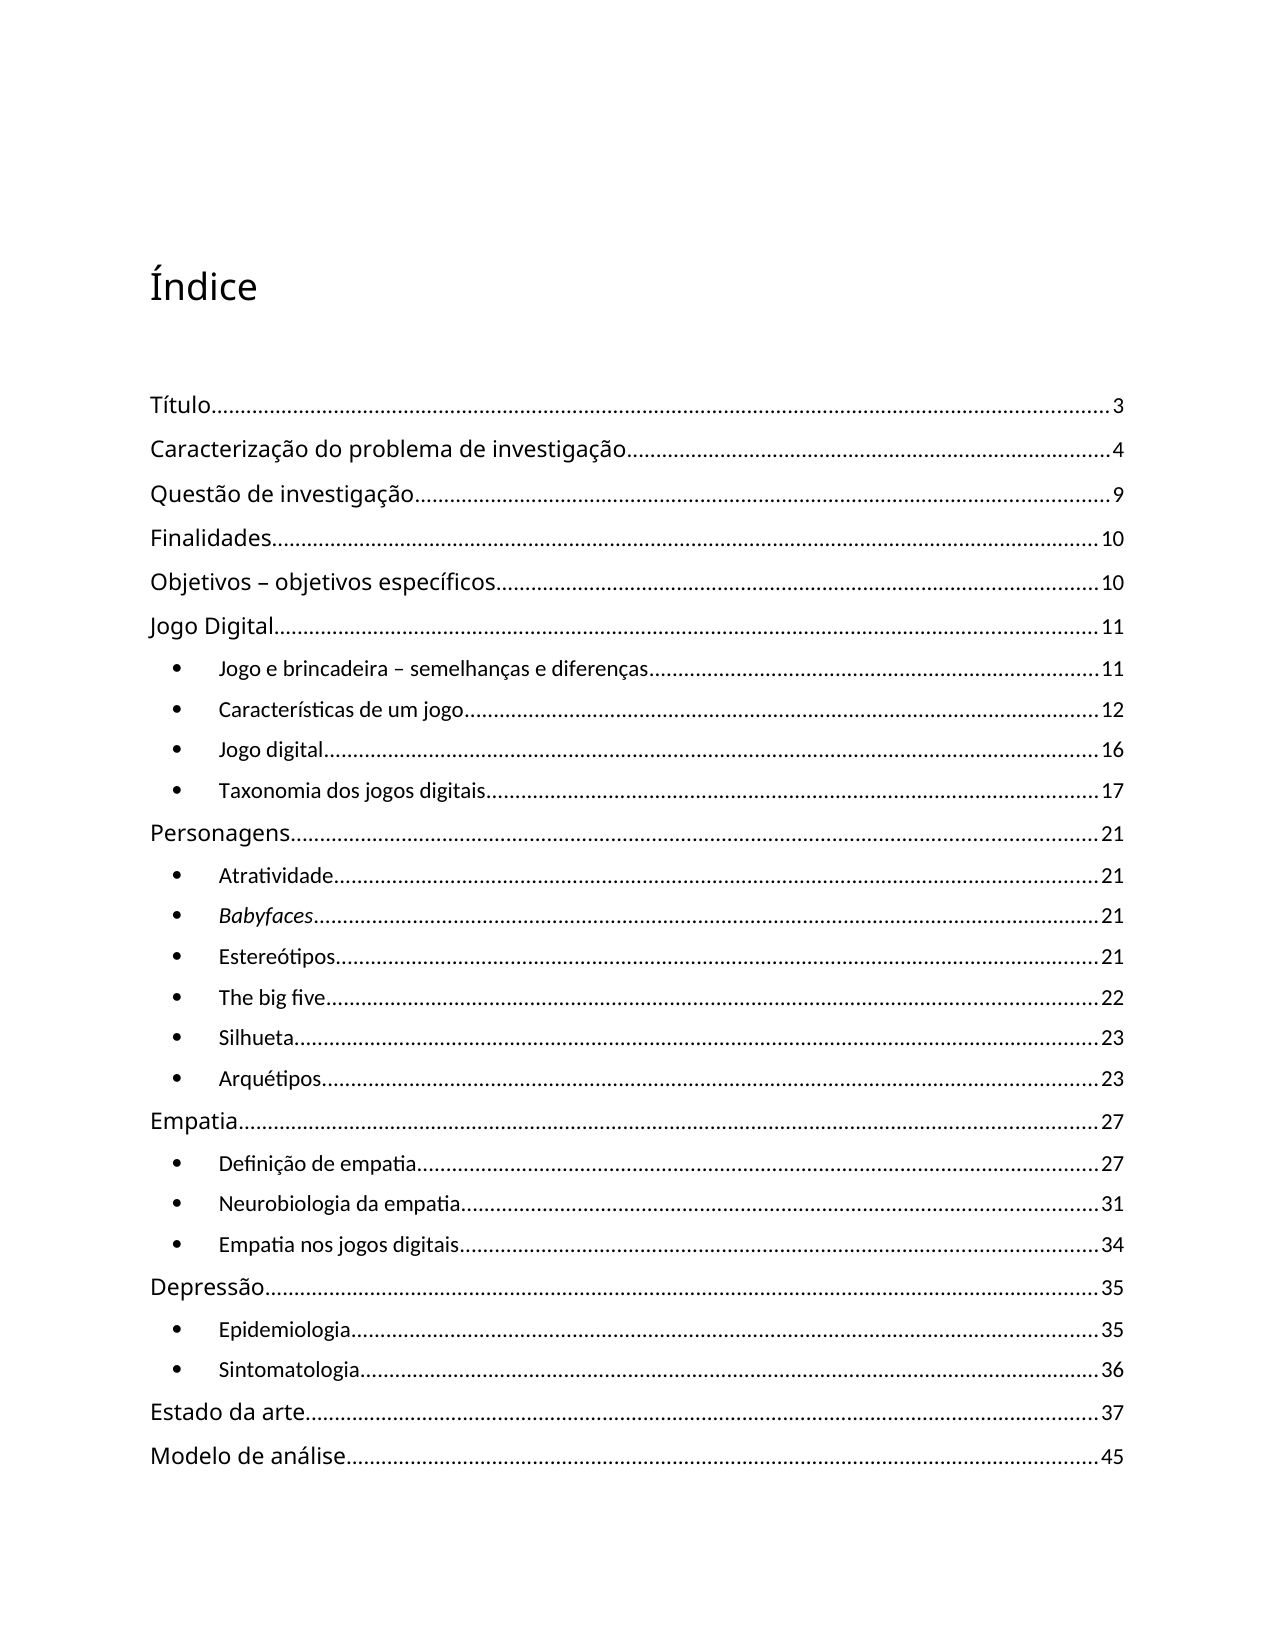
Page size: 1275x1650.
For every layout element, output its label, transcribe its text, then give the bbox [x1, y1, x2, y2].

text Índice [150, 260, 1125, 311]
